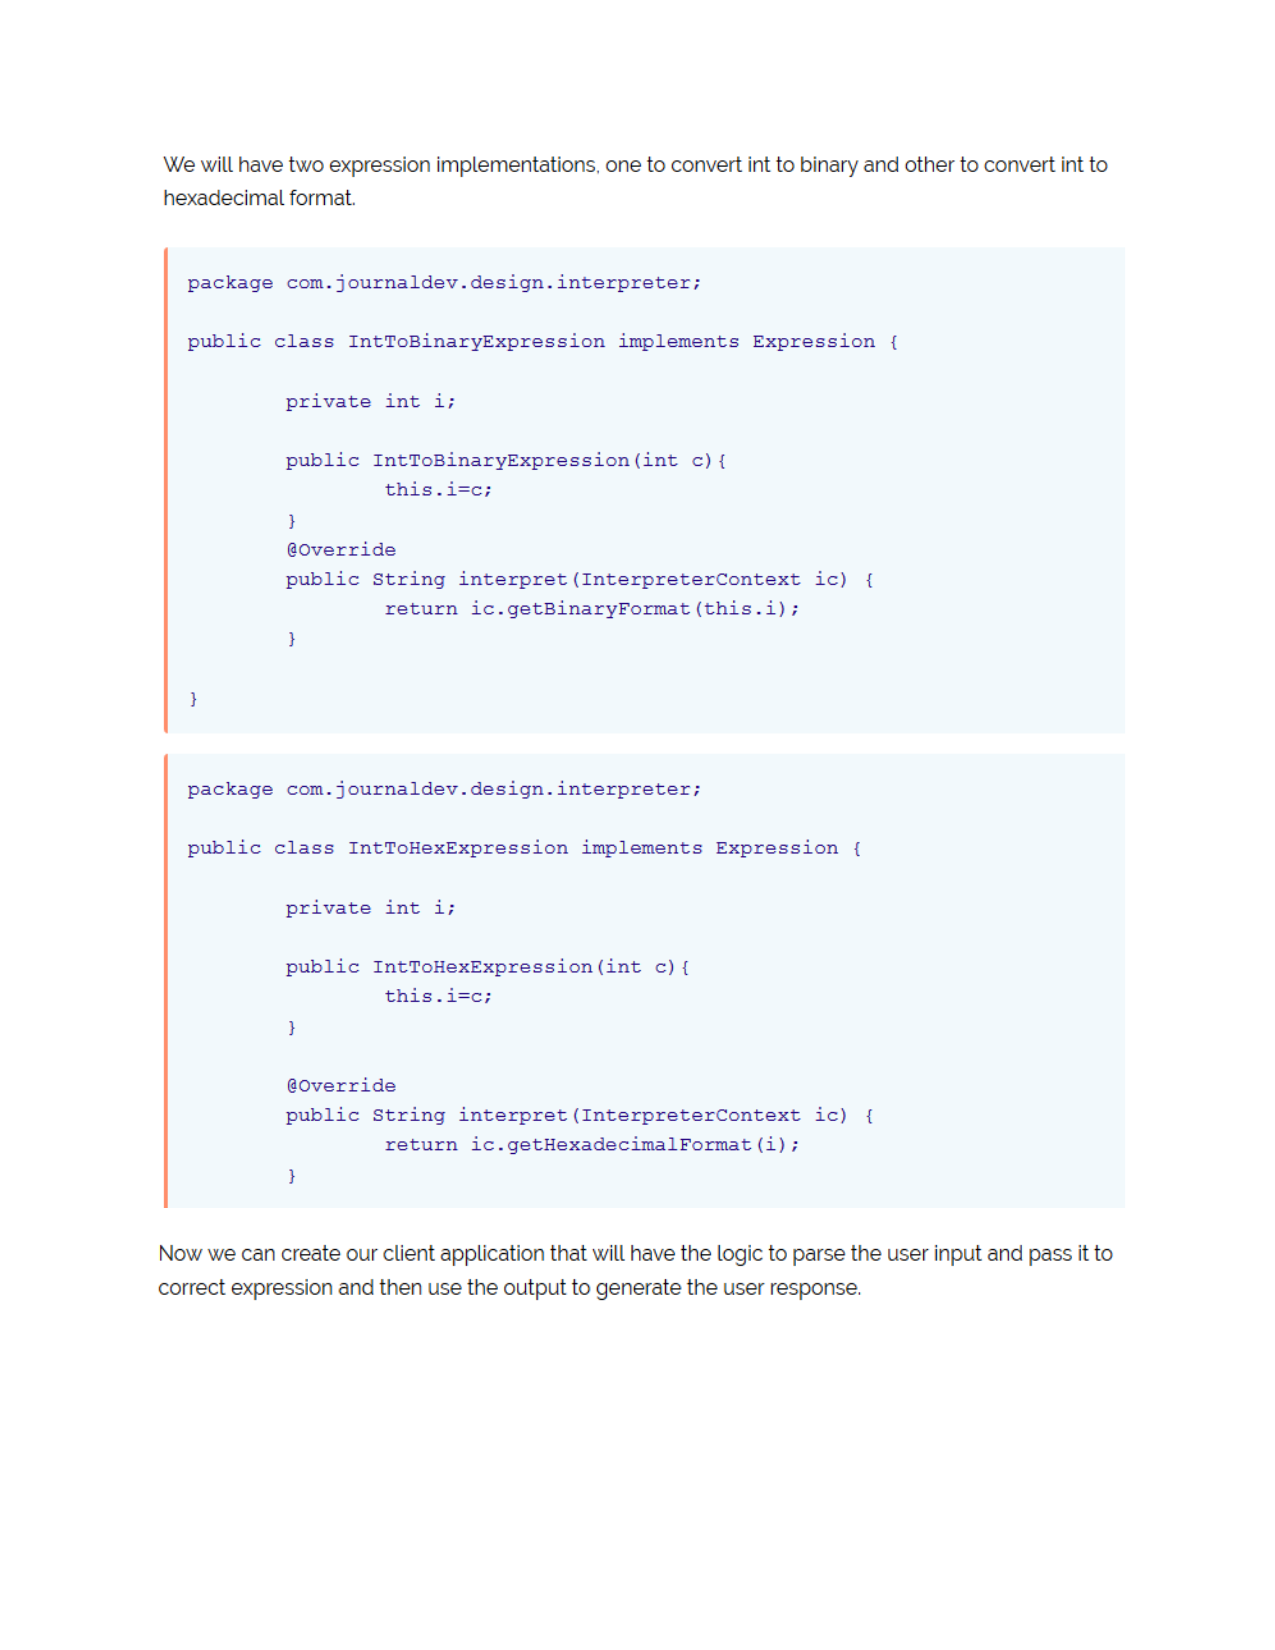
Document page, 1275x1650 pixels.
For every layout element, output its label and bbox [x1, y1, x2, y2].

picture [150, 1233, 1125, 1312]
picture [150, 150, 1125, 1208]
